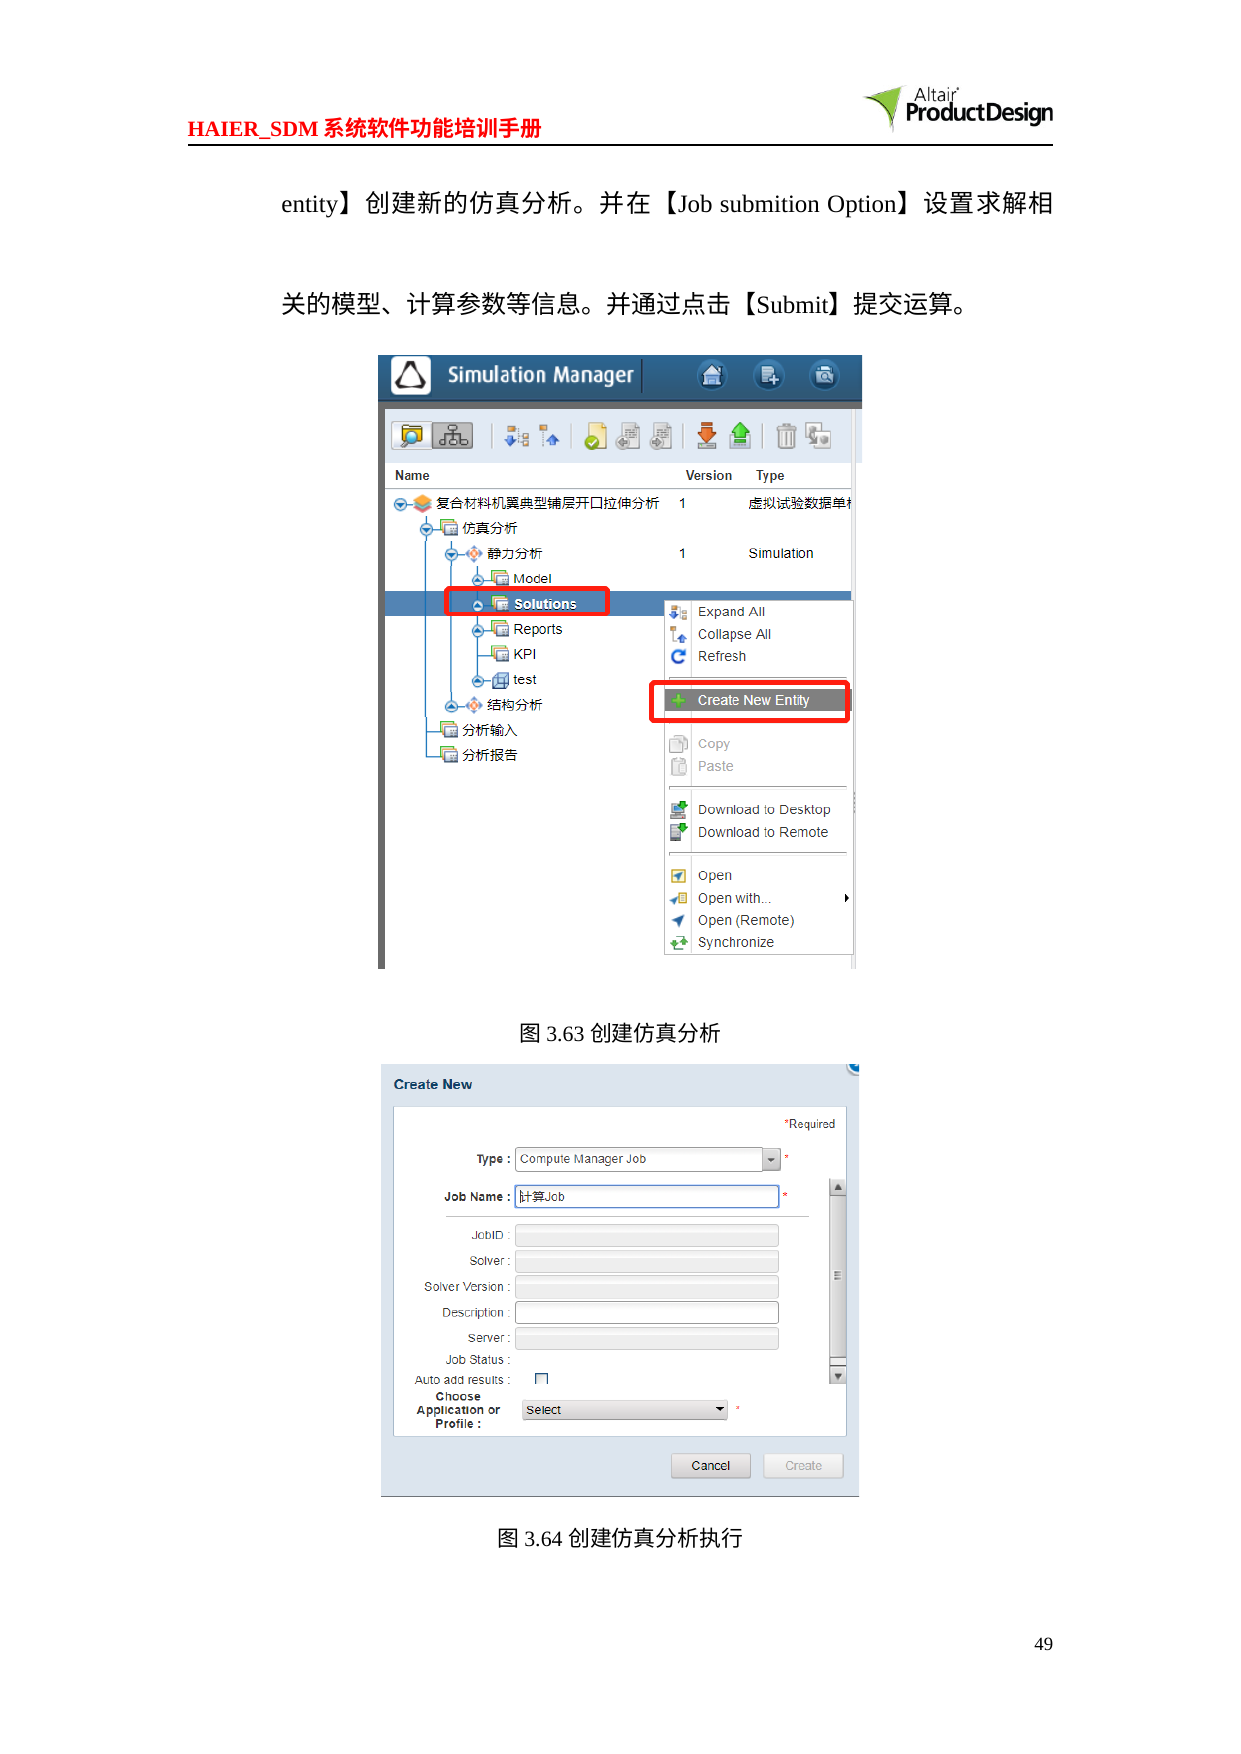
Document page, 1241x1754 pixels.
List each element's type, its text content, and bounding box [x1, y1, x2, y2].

picture [862, 76, 1053, 137]
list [237, 167, 1053, 337]
picture [381, 1064, 860, 1497]
picture [378, 355, 863, 969]
